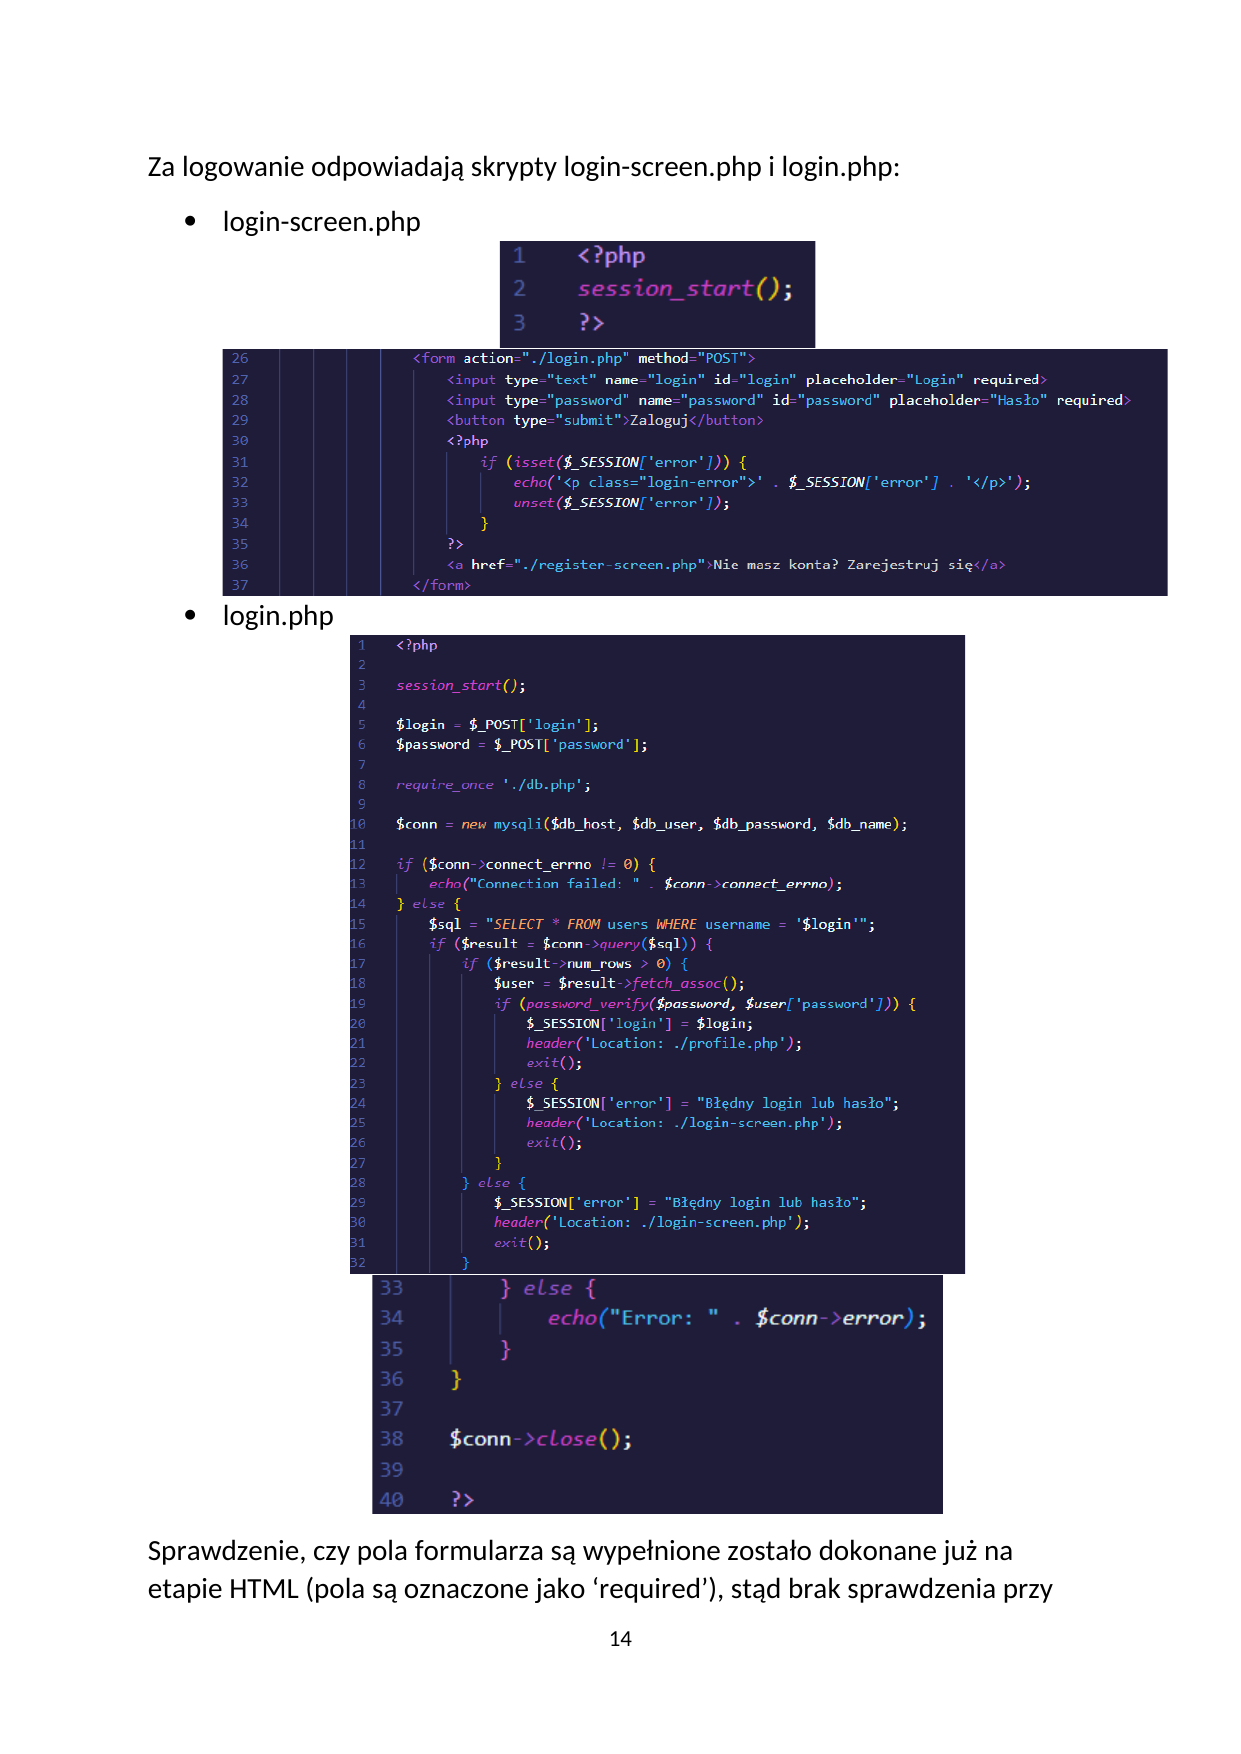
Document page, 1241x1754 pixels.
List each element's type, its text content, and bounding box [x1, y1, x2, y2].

picture [350, 635, 966, 1274]
text Za logowanie odpowiadają skrypty login-screen.php i login.php: [148, 148, 1093, 183]
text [148, 1532, 1093, 1606]
list login-screen.php [185, 203, 1093, 238]
picture [222, 349, 1168, 596]
picture [499, 241, 816, 348]
picture [372, 1275, 943, 1514]
list login.php [185, 597, 1093, 633]
